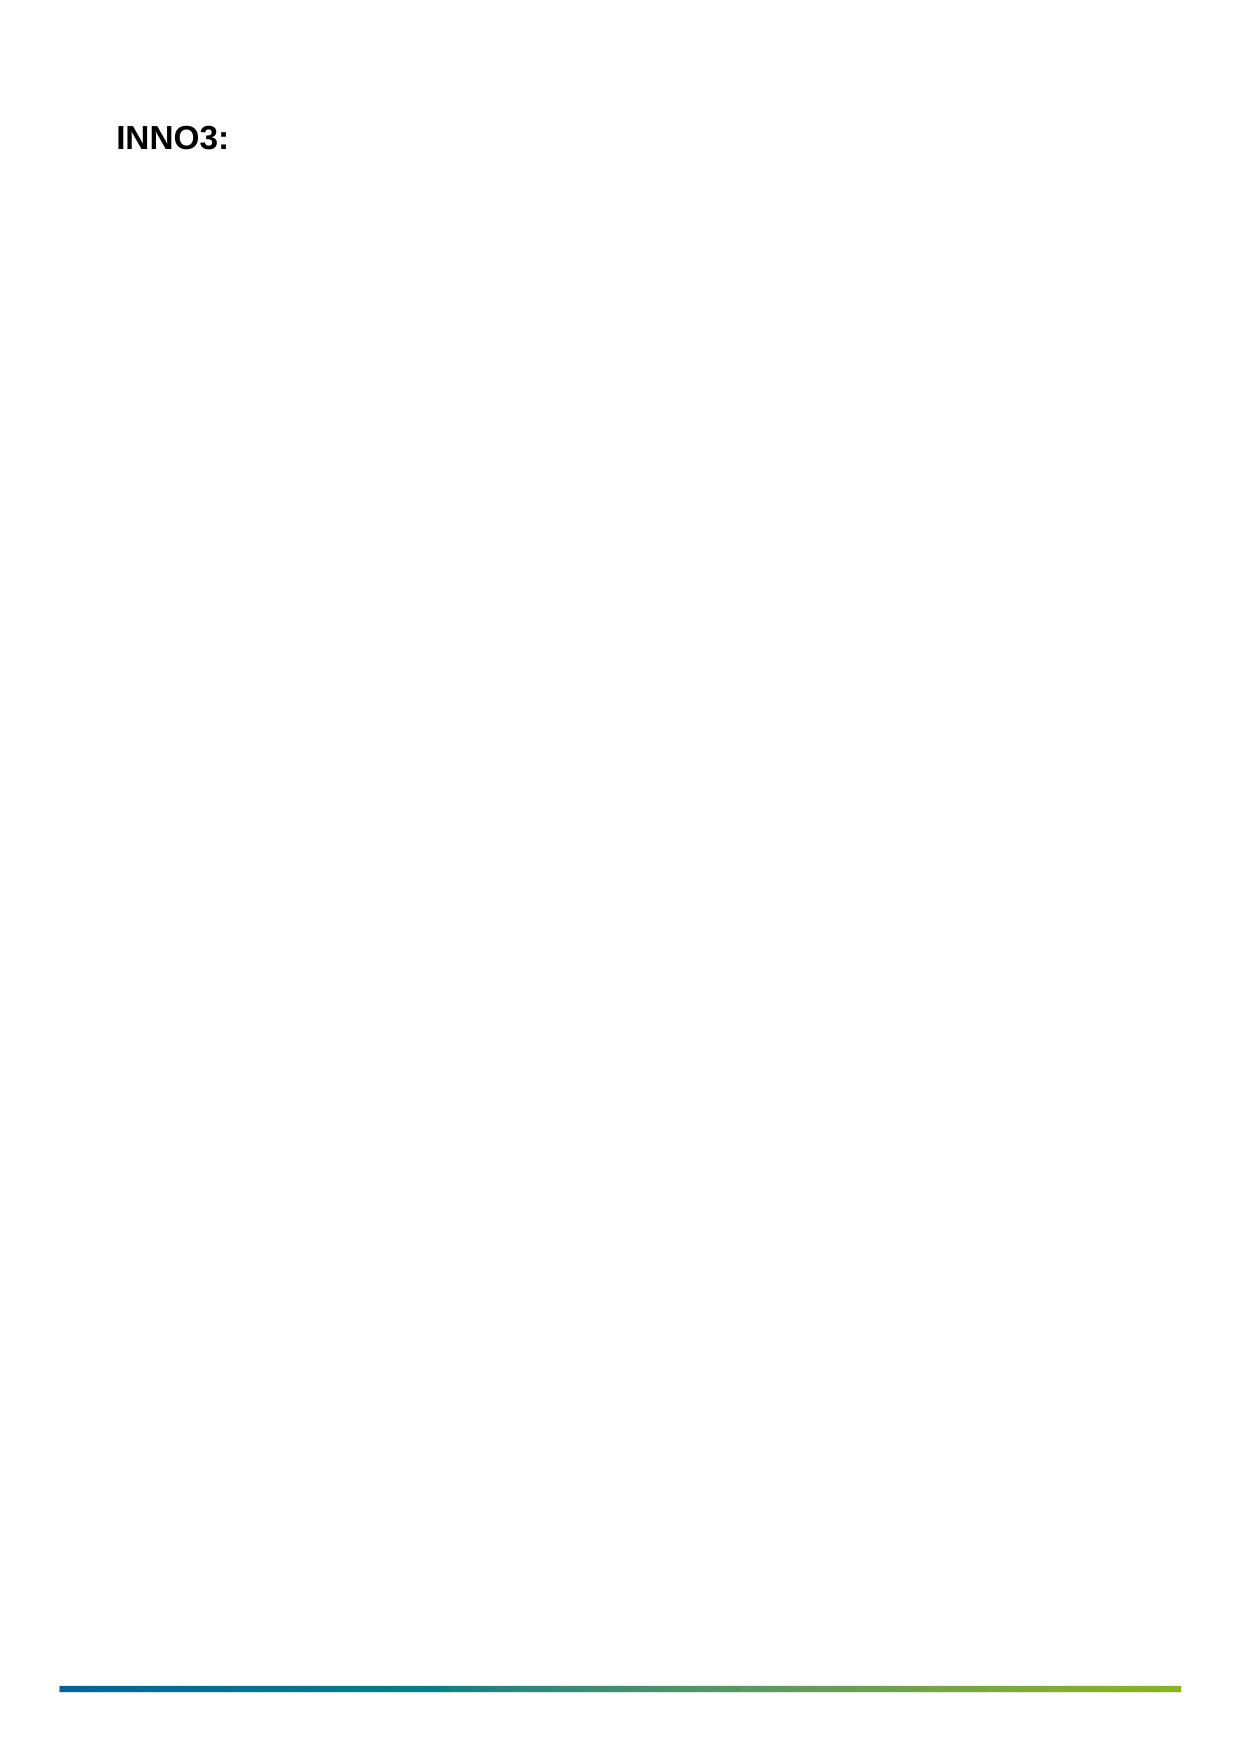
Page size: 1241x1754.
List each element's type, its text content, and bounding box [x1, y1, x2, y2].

text INNO3: [116, 118, 1178, 157]
picture [0, 1680, 1240, 1752]
